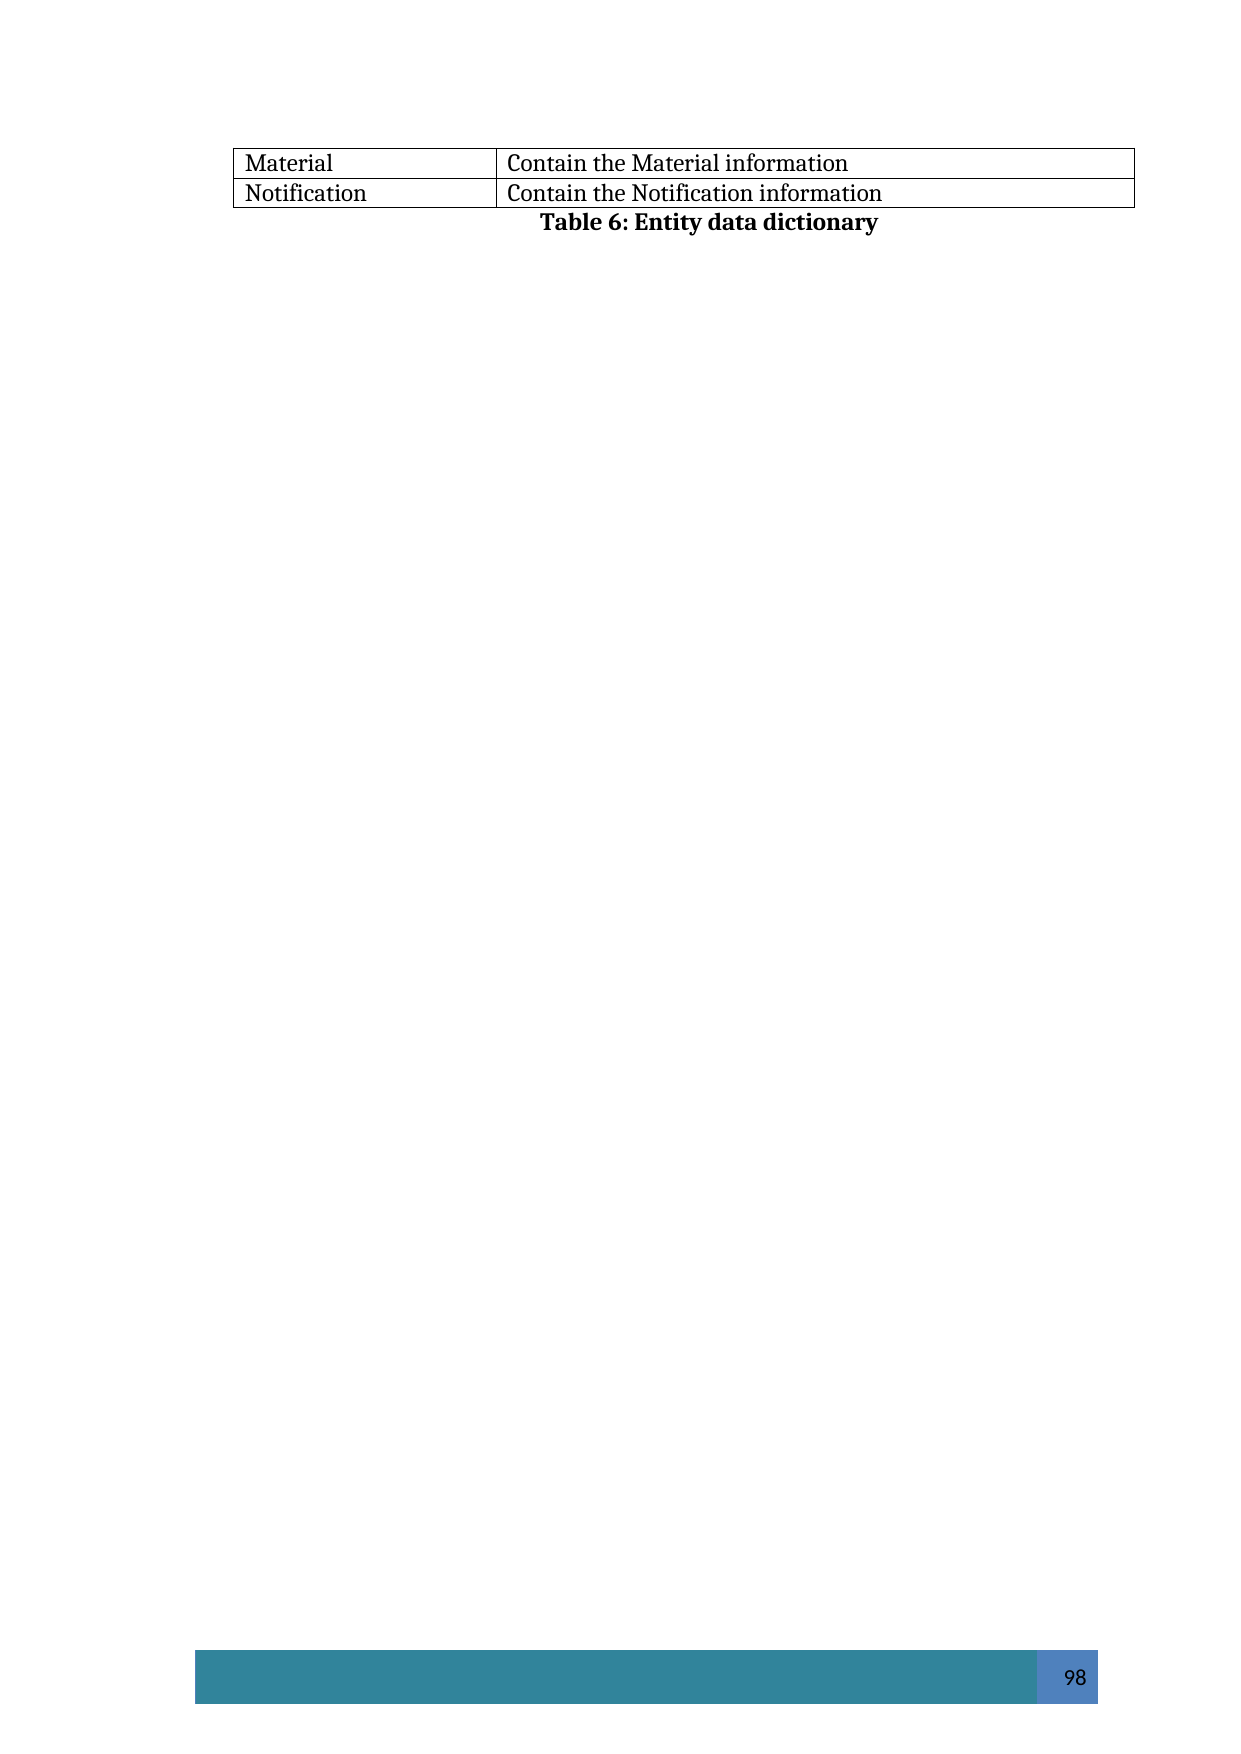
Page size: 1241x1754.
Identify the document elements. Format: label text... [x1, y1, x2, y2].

table_cell Notification [234, 179, 496, 207]
table_cell Contain the Material information [497, 149, 1134, 177]
table_cell Contain the Notification information [497, 179, 1134, 207]
table_cell Material [234, 149, 496, 177]
text Table 6: Entity data dictionary [222, 208, 1122, 237]
